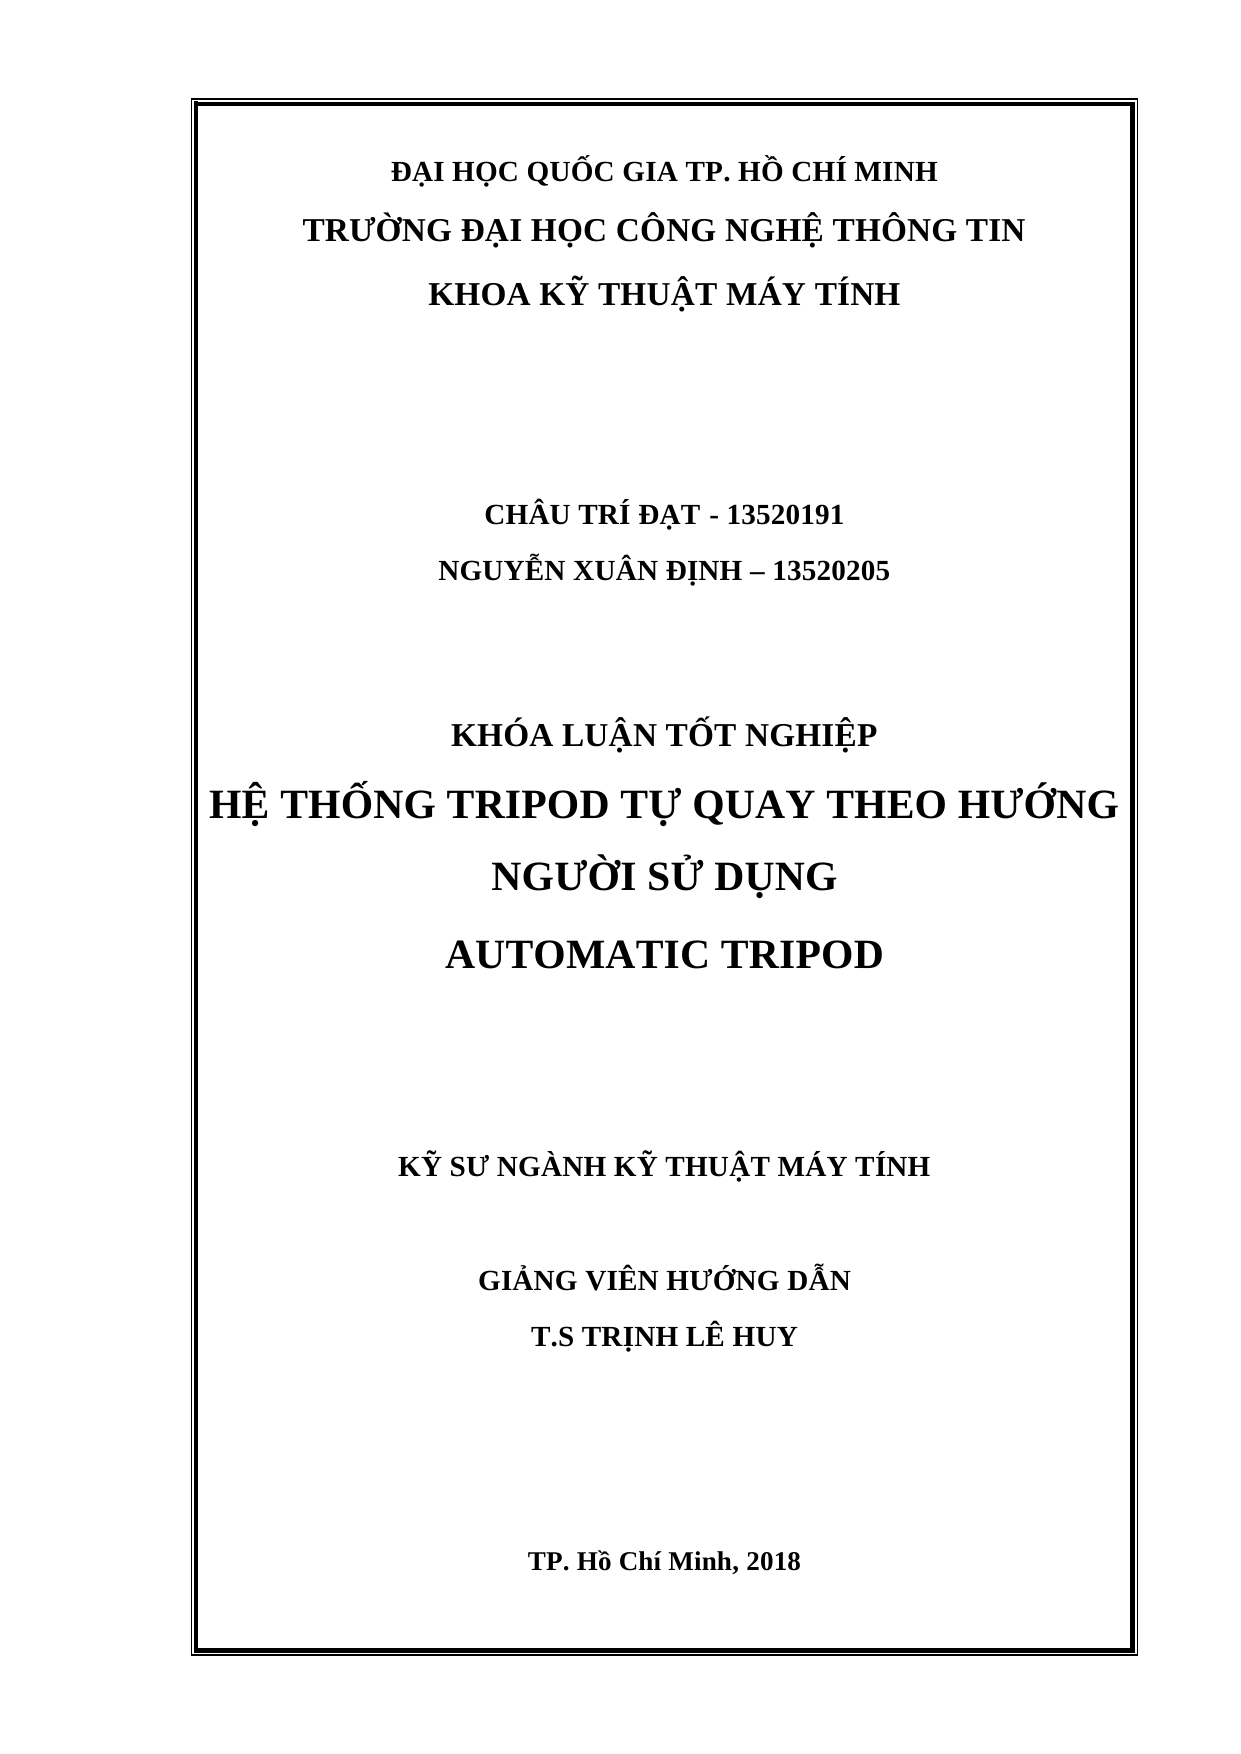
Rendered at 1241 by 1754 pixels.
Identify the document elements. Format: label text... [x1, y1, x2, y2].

text CHÂU TRÍ ĐẠT - 13520191 [207, 497, 1122, 530]
text NGUYỄN XUÂN ĐỊNH – 13520205 [207, 553, 1122, 587]
text TP. Hồ Chí Minh, 2018 [207, 1545, 1122, 1577]
text T.S TRỊNH LÊ HUY [207, 1319, 1122, 1353]
text KỸ SƯ NGÀNH KỸ THUẬT MÁY TÍNH [207, 1149, 1122, 1183]
text HỆ THỐNG TRIPOD TỰ QUAY THEO HƯỚNG NGƯỜI SỬ DỤNG [207, 779, 1122, 899]
text KHÓA LUẬN TỐT NGHIỆP [207, 716, 1122, 754]
text KHOA KỸ THUẬT MÁY TÍNH [207, 274, 1122, 313]
text GIẢNG VIÊN HƯỚNG DẪN [207, 1263, 1122, 1296]
text TRƯỜNG ĐẠI HỌC CÔNG NGHỆ THÔNG TIN [207, 211, 1122, 249]
text ĐẠI HỌC QUỐC GIA TP. HỒ CHÍ MINH [207, 154, 1122, 187]
text AUTOMATIC TRIPOD [207, 929, 1122, 977]
